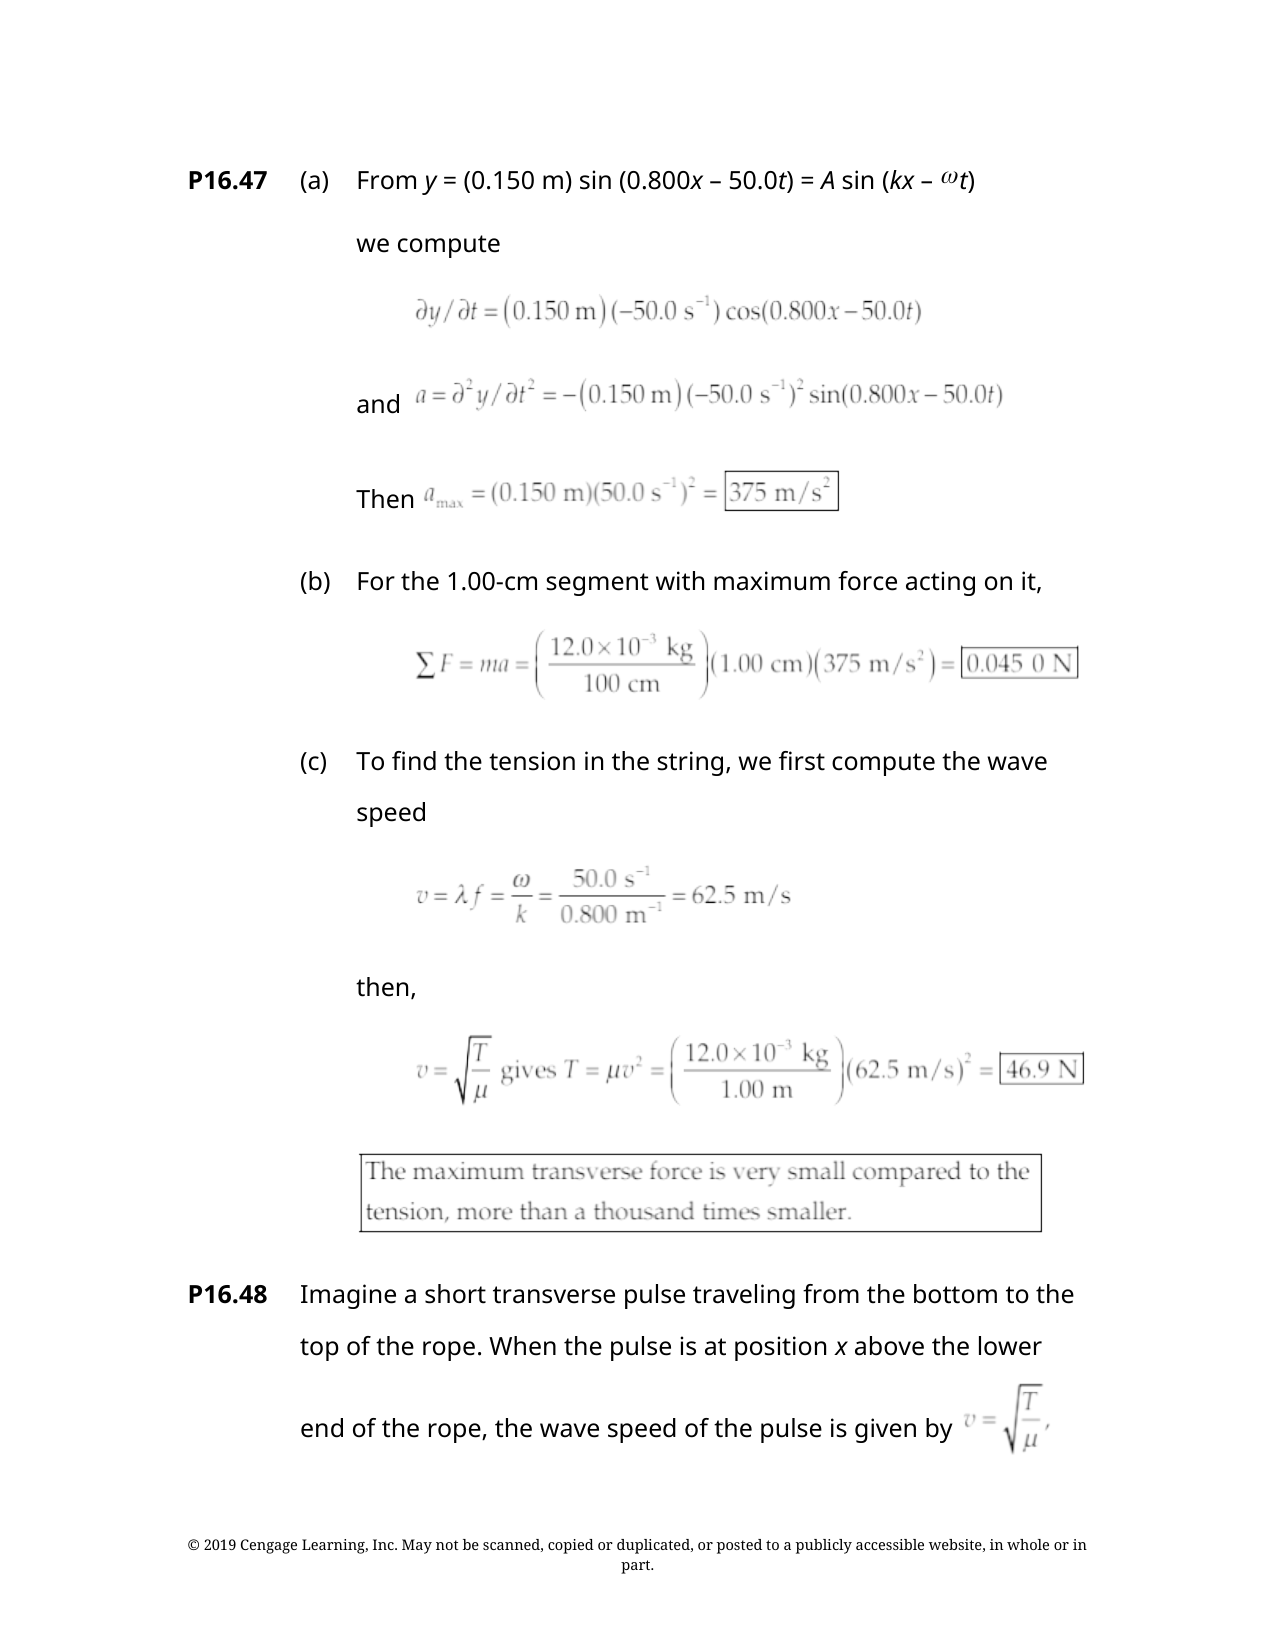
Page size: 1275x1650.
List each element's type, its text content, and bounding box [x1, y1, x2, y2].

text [187, 1277, 1087, 1476]
text we compute [187, 226, 1087, 260]
text (c) To find the tension in the string, we first compute the wave speed [187, 744, 1087, 829]
text then, [187, 969, 1087, 1003]
text (b) For the 1.00-cm segment with maximum force acting on it, [187, 563, 1087, 597]
text and [187, 373, 1087, 435]
text P16.47 (a) From y = (0.150 m) sin (0.800x – 50.0t) = A sin (kx – t) [187, 162, 1087, 197]
text Then [187, 464, 1087, 534]
